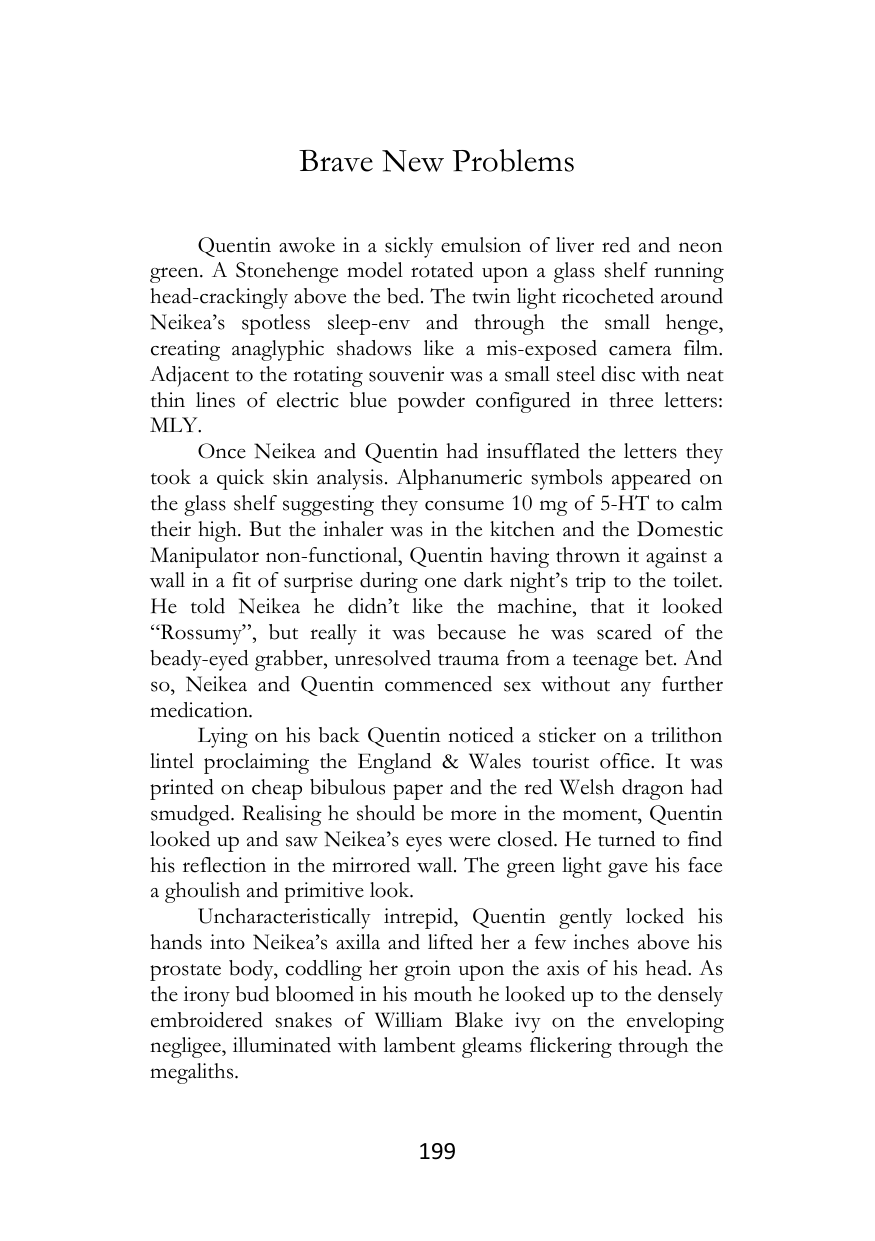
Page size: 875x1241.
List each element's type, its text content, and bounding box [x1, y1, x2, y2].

text Uncharacteristically intrepid, Quentin gently locked his hands into Neikea’s axilla and lifted her a few inches above his prostate body, coddling her groin upon the axis of his head. As the irony bud bloomed in his mouth he looked up to the densely embroidered snakes of William Blake ivy on the enveloping negligee, illuminated with lambent gleams flickering through the megaliths. [150, 904, 724, 1085]
text Quentin awoke in a sickly emulsion of liver red and neon green. A Stonehenge model rotated upon a glass shelf running head-crackingly above the bed. The twin light ricocheted around Neikea’s spotless sleep-env and through the small henge, creating anaglyphic shadows like a mis-exposed camera film. Adjacent to the rotating souvenir was a small steel disc with neat thin lines of electric blue powder configured in three letters: MLY. [150, 232, 724, 439]
text Once Neikea and Quentin had insufflated the letters they took a quick skin analysis. Alphanumeric symbols appeared on the glass shelf suggesting they consume 10 mg of 5-HT to calm their high. But the inhaler was in the kitchen and the Domestic Manipulator non-functional, Quentin having thrown it against a wall in a fit of surprise during one dark night’s trip to the toilet. He told Neikea he didn’t like the machine, that it looked “Rossumy”, but really it was because he was scared of the beady-eyed grabber, unresolved trauma from a teenage bet. And so, Neikea and Quentin commenced sex without any further medication. [150, 439, 724, 723]
text Brave New Problems [150, 143, 724, 181]
text Lying on his back Quentin noticed a sticker on a trilithon lintel proclaiming the England & Wales tourist office. It was printed on cheap bibulous paper and the red Welsh dragon had smudged. Realising he should be more in the moment, Quentin looked up and saw Neikea’s eyes were closed. He turned to find his reflection in the mirrored wall. The green light gave his face a ghoulish and primitive look. [150, 723, 724, 904]
